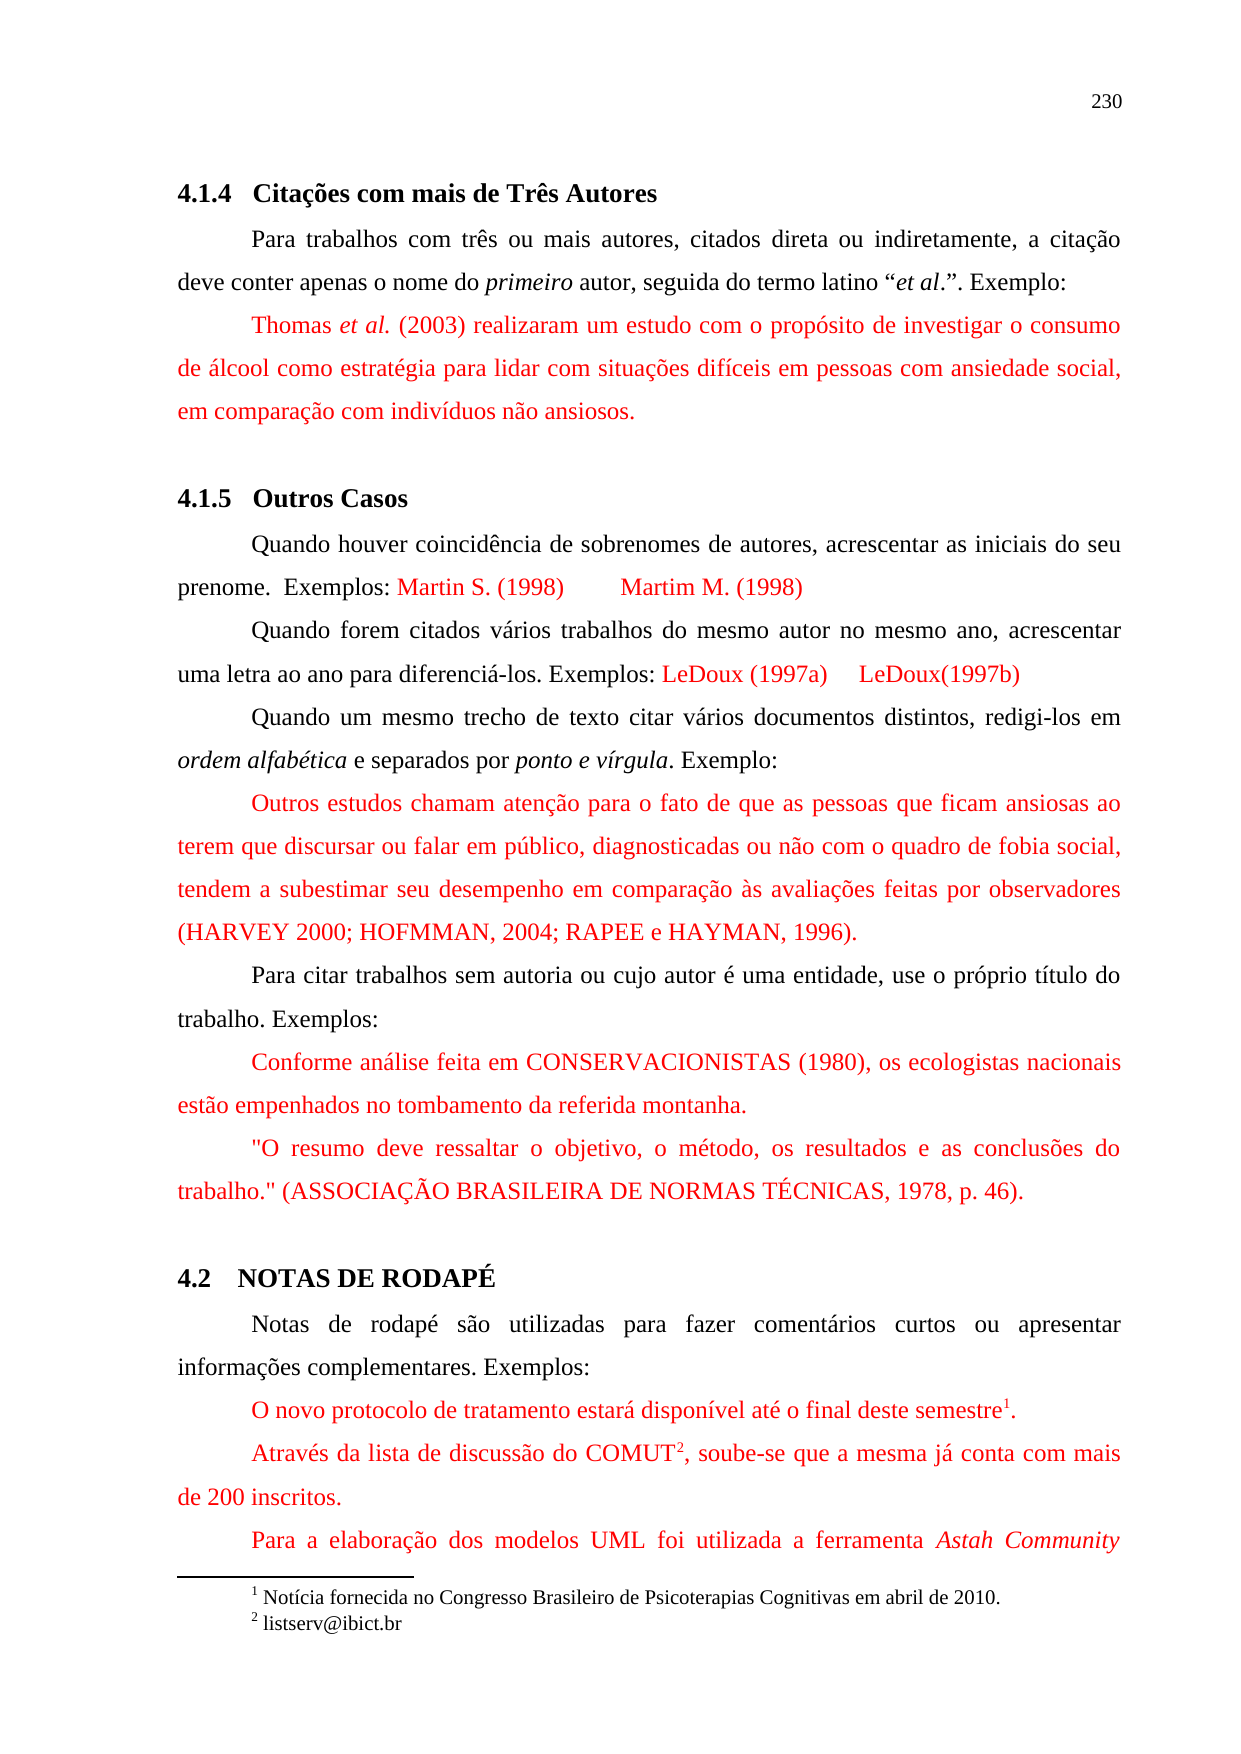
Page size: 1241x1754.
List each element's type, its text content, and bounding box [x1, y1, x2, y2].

text Notas de rodapé são utilizadas para fazer comentários curtos ou apresentar informações complementares. Exemplos: [177, 1309, 1122, 1381]
subtitle NOTAS DE RODAPÉ [177, 1262, 1122, 1293]
text Através da lista de discussão do COMUT, soube-se que a mesma já conta com mais de 200 inscritos. [177, 1438, 1122, 1510]
subtitle Outros Casos [177, 483, 1122, 514]
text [177, 1525, 1122, 1553]
text Thomas et al. (2003) realizaram um estudo com o propósito de investigar o consumo de álcool como estratégia para lidar com situações difíceis em pessoas com ansiedade social, em comparação com indivíduos não ansiosos. [177, 310, 1122, 425]
text Para citar trabalhos sem autoria ou cujo autor é uma entidade, use o próprio título do trabalho. Exemplos: [177, 961, 1122, 1032]
text Quando um mesmo trecho de texto citar vários documentos distintos, redigi-los em ordem alfabética e separados por ponto e vírgula. Exemplo: [177, 702, 1122, 774]
subtitle Citações com mais de Três Autores [177, 177, 1122, 208]
text Quando forem citados vários trabalhos do mesmo autor no mesmo ano, acrescentar uma letra ao ano para diferenciá-los. Exemplos: LeDoux (1997a) LeDoux(1997b) [177, 616, 1122, 687]
text Para trabalhos com três ou mais autores, citados direta ou indiretamente, a citação deve conter apenas o nome do primeiro autor, seguida do termo latino “et al.”. Exemplo: [177, 224, 1122, 296]
text Outros estudos chamam atenção para o fato de que as pessoas que ficam ansiosas ao terem que discursar ou falar em público, diagnosticadas ou não com o quadro de fobia social, tendem a subestimar seu desempenho em comparação às avaliações feitas por observadores (HARVEY 2000; HOFMMAN, 2004; RAPEE e HAYMAN, 1996). [177, 788, 1122, 946]
text Quando houver coincidência de sobrenomes de autores, acrescentar as iniciais do seu prenome. Exemplos: Martin S. (1998) Martim M. (1998) [177, 529, 1122, 601]
text "O resumo deve ressaltar o objetivo, o método, os resultados e as conclusões do trabalho." (ASSOCIAÇÃO BRASILEIRA DE NORMAS TÉCNICAS, 1978, p. 46). [177, 1133, 1122, 1205]
text Conforme análise feita em CONSERVACIONISTAS (1980), os ecologistas nacionais estão empenhados no tombamento da referida montanha. [177, 1047, 1122, 1119]
text O novo protocolo de tratamento estará disponível até o final deste semestre. [177, 1395, 1122, 1424]
